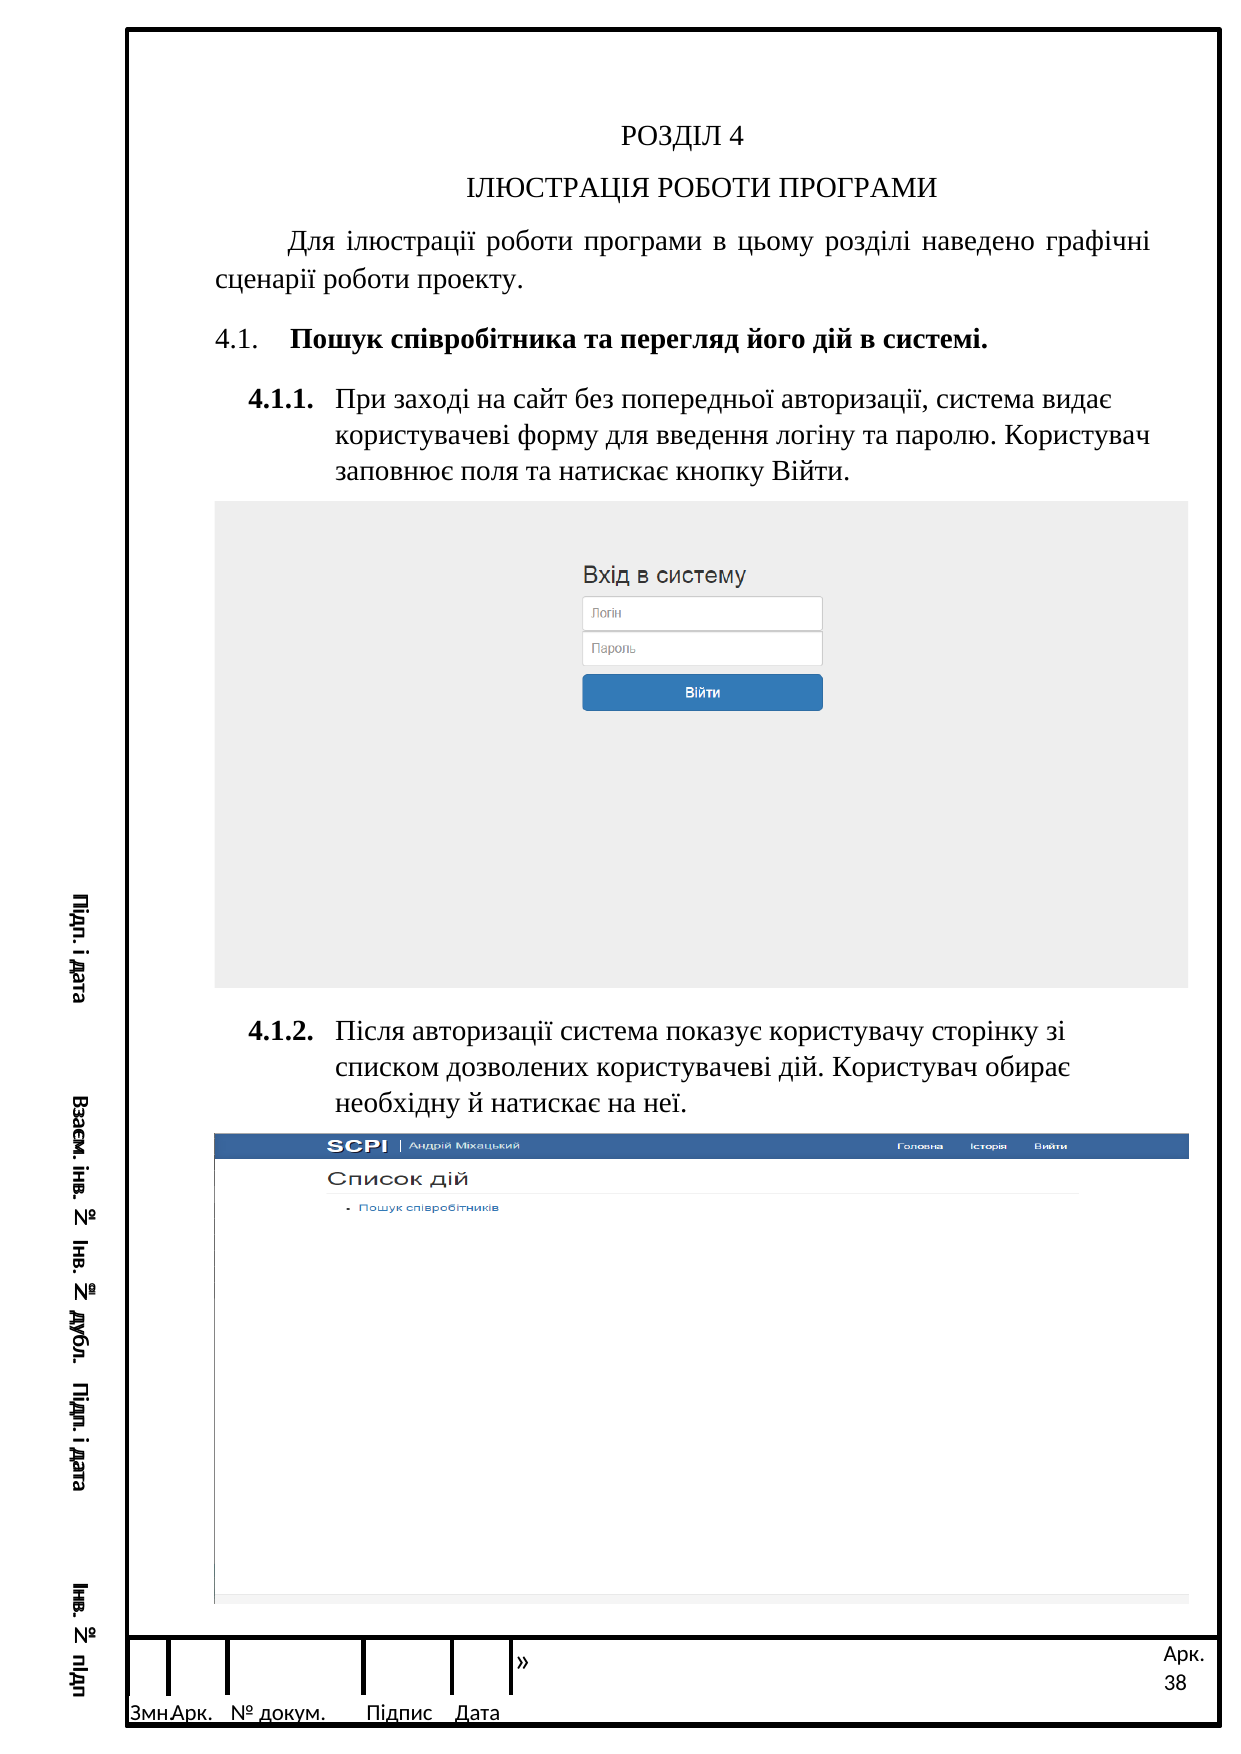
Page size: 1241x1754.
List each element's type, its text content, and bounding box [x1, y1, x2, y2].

text Для ілюстрації роботи програми в цьому розділі наведено графічні сценарії роботи проекту. [215, 223, 1152, 295]
picture [214, 501, 1189, 988]
picture [214, 1133, 1189, 1604]
text При заході на сайт без попередньої авторизації, система видає користувачеві форму для введення логіну та паролю. Користувач заповнює поля та натискає кнопку Війти. [248, 382, 1152, 487]
list Пошук співробітника та перегляд його дій в системі. [215, 321, 1152, 354]
text Після авторизації система показує користувачу сторінку зі списком дозволених користувачеві дій. Користувач обирає необхідну й натискає на неї. [248, 1013, 1152, 1119]
list ІЛЮСТРАЦІЯ РОБОТИ ПРОГРАМИ [252, 171, 1152, 204]
